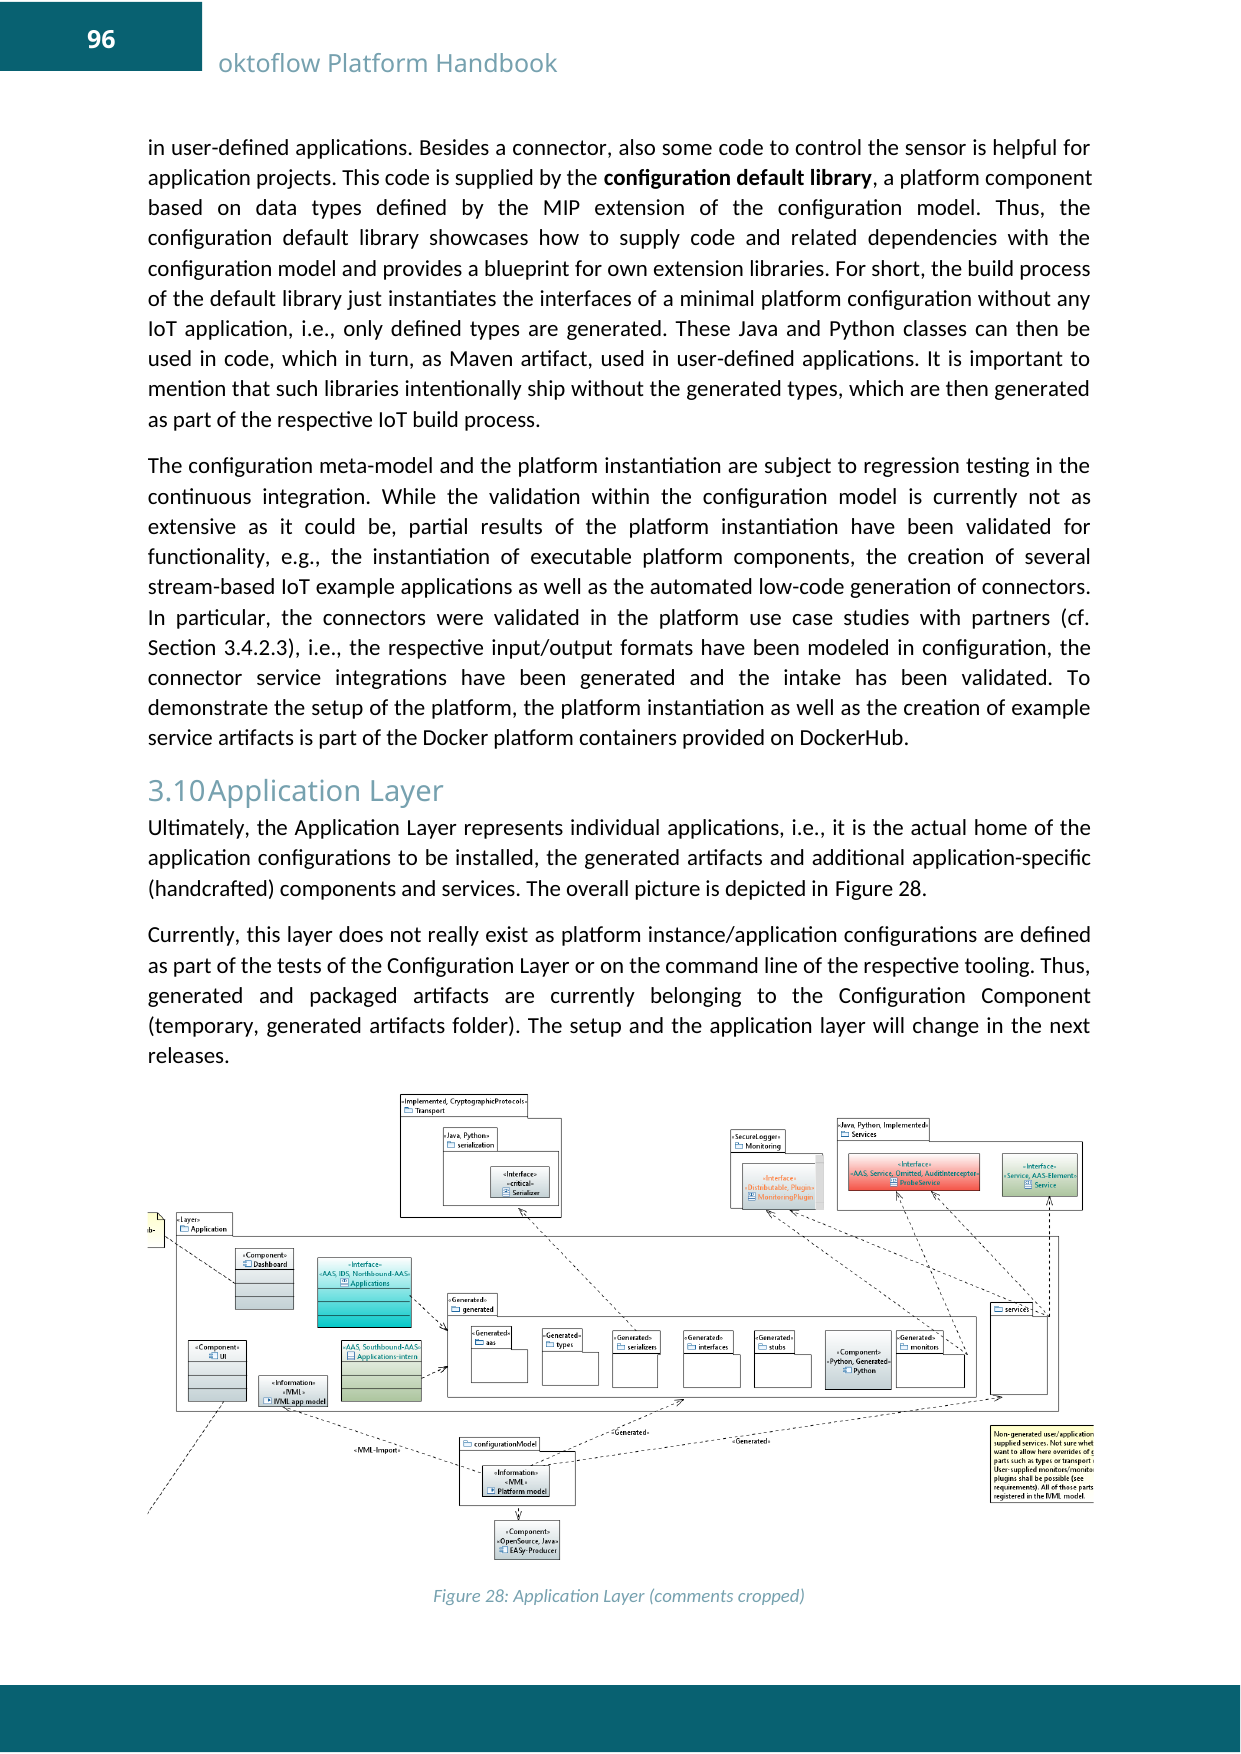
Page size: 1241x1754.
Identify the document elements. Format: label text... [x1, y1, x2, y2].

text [148, 133, 1093, 433]
text Currently, this layer does not really exist as platform instance/application configurations are defined as part of the tests of the Configuration Layer or on the command line of the respective tooling. Thus, generated and packaged artifacts are currently belonging to the Configuration Component (temporary, generated artifacts folder). The setup and the application layer will change in the next releases. [148, 921, 1093, 1069]
text The configuration meta-model and the platform instantiation are subject to regression testing in the continuous integration. While the validation within the configuration model is currently not as extensive as it could be, partial results of the platform instantiation have been validated for functionality, e.g., the instantiation of executable platform components, the creation of several stream-based IoT example applications as well as the automated low-code generation of connectors. In particular, the connectors were validated in the platform use case studies with partners (cf. Section 3.4.2.3), i.e., the respective input/output formats have been modeled in configuration, the connector service integrations have been generated and the intake has been validated. To demonstrate the setup of the platform, the platform instantiation as well as the creation of example service artifacts is part of the Docker platform containers provided on DockerHub. [148, 452, 1093, 752]
subtitle Application Layer [148, 770, 1093, 810]
text Figure 28: Application Layer (comments cropped) [148, 1584, 1093, 1607]
picture [147, 1088, 1094, 1566]
text Ultimately, the Application Layer represents individual applications, i.e., it is the actual home of the application configurations to be installed, the generated artifacts and additional application-specific (handcrafted) components and services. The overall picture is depicted in Figure 28. [148, 813, 1093, 902]
